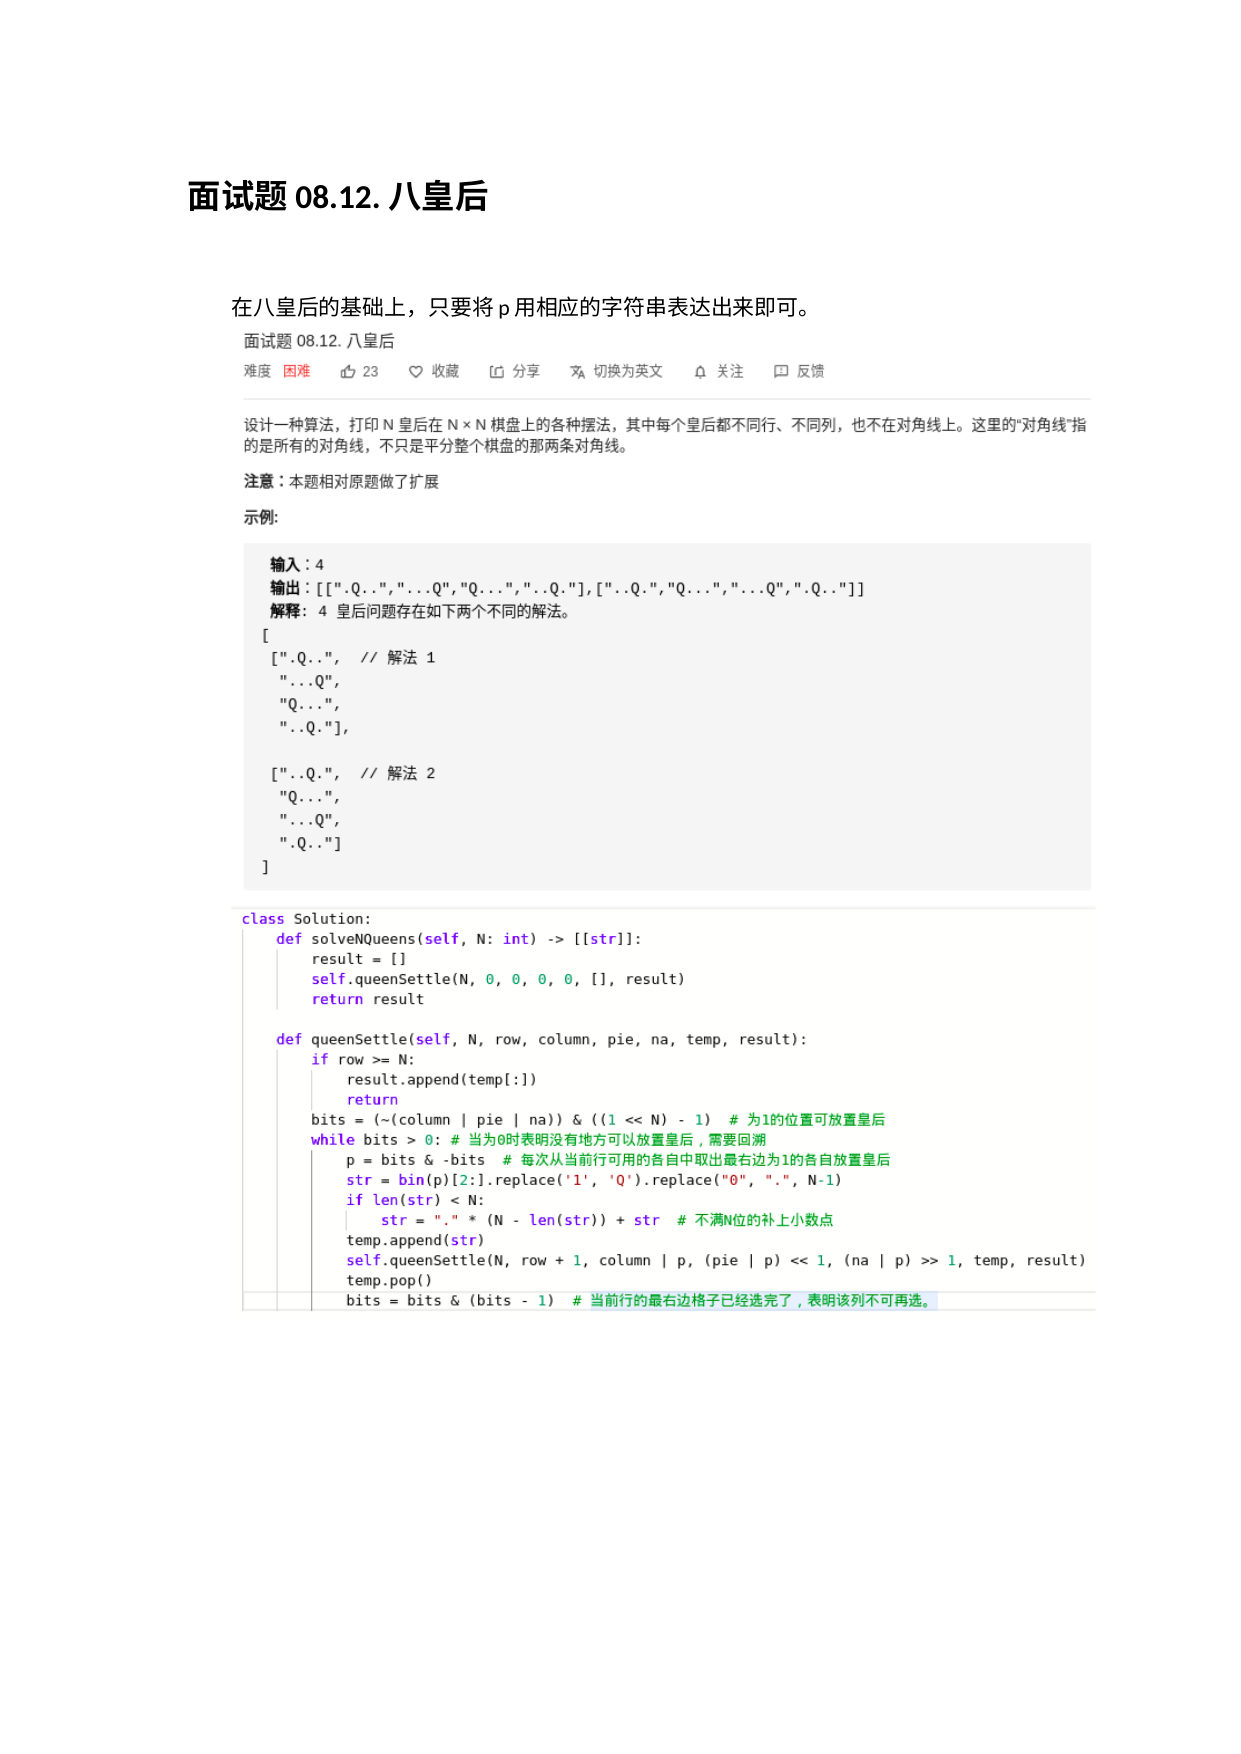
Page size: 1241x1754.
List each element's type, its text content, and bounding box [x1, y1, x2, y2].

picture [231, 321, 1097, 894]
text 在八皇后的基础上，只要将p用相应的字符串表达出来即可。 [187, 289, 1053, 322]
picture [231, 906, 1096, 1320]
subtitle 面试题 08.12. 八皇后 [187, 162, 1053, 227]
